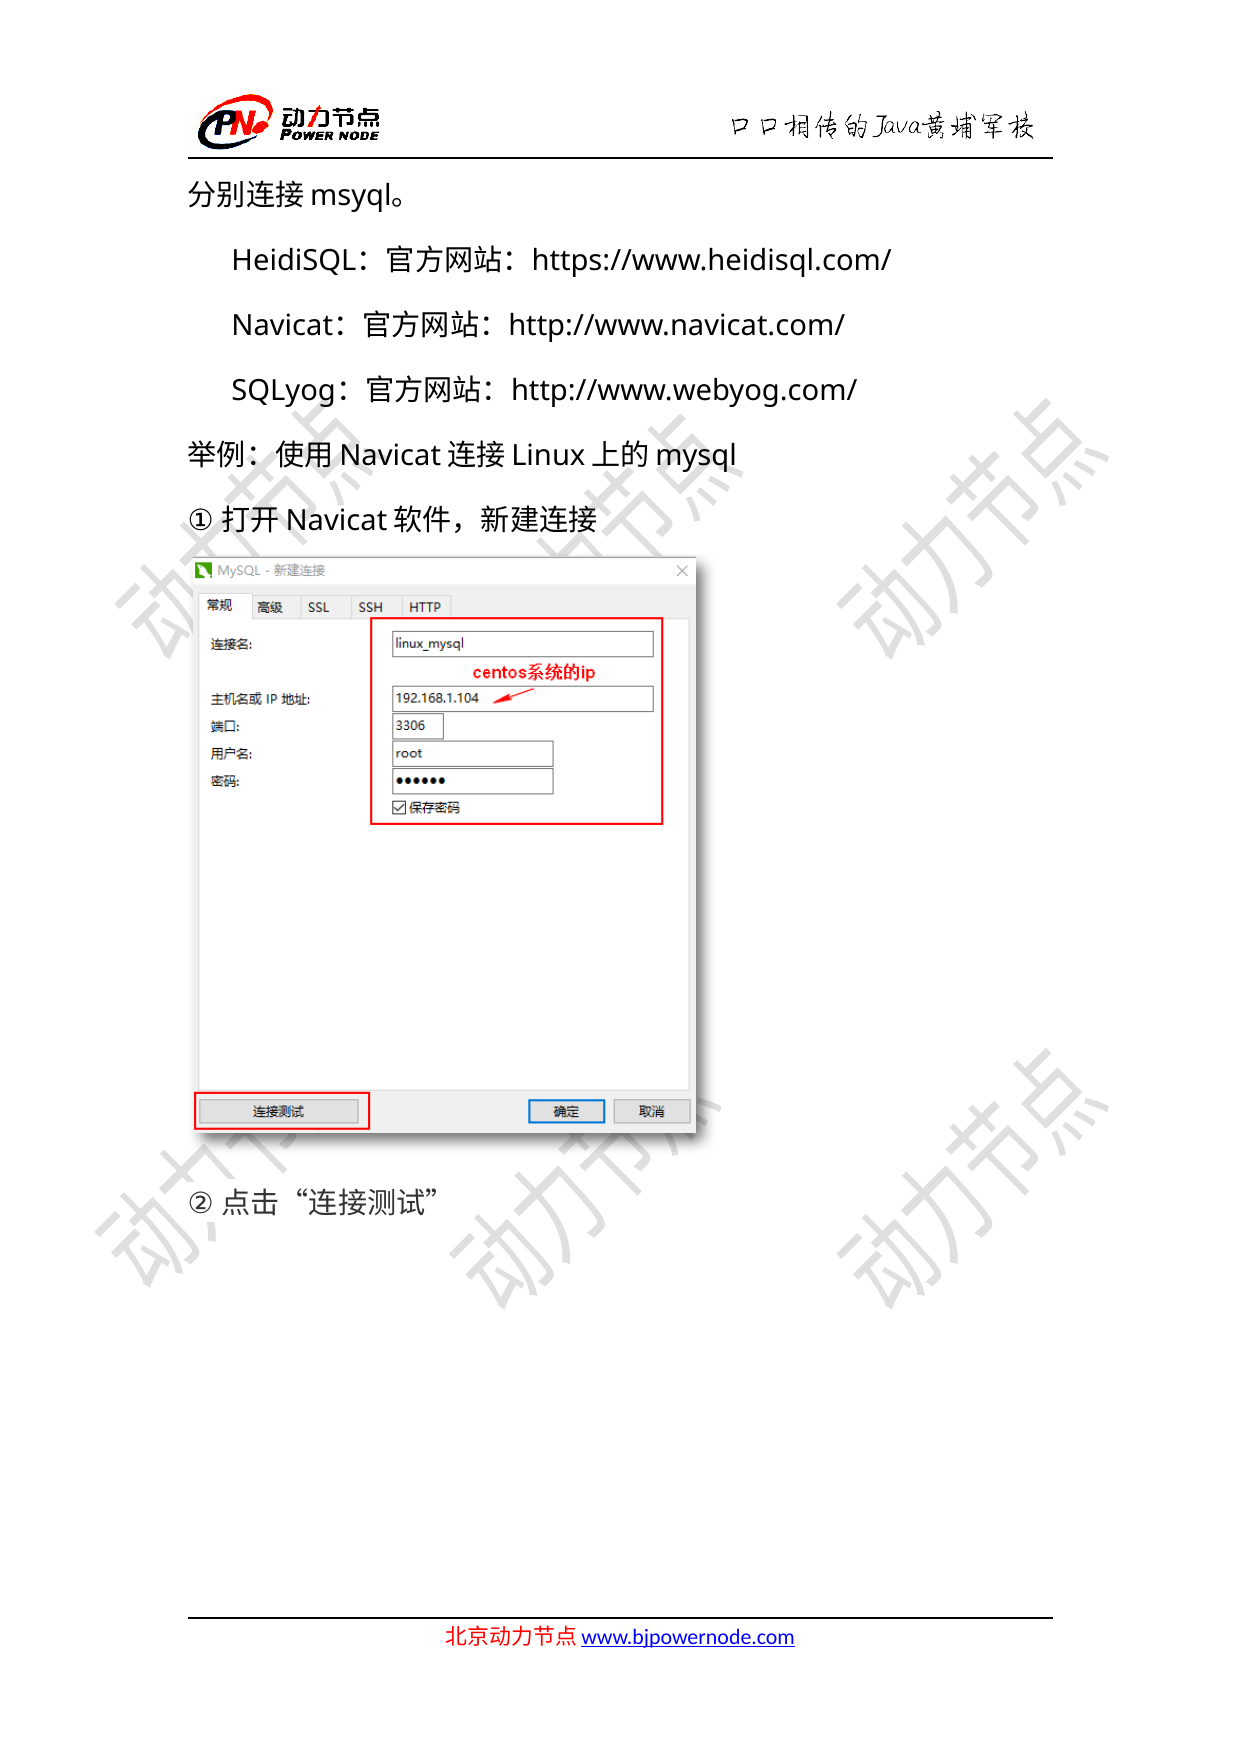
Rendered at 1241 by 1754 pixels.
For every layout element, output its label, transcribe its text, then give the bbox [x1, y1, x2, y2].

text Navicat：官方网站：http://www.navicat.com/ [187, 291, 1053, 356]
text 举例：使用Navicat连接Linux上的mysql [187, 421, 1053, 486]
text ② 点击“连接测试” [187, 1168, 1053, 1233]
text 然后就可以使用mysql数据库了，可以在命令行 和 远程客户端分别连接msyql。 [187, 161, 1053, 226]
text SQLyog：官方网站：http://www.webyog.com/ [187, 356, 1053, 421]
picture [193, 556, 696, 1133]
text ① 打开Navicat软件，新建连接 [187, 486, 1053, 551]
text HeidiSQL：官方网站：https://www.heidisql.com/ [187, 226, 1053, 291]
picture [187, 88, 1053, 155]
